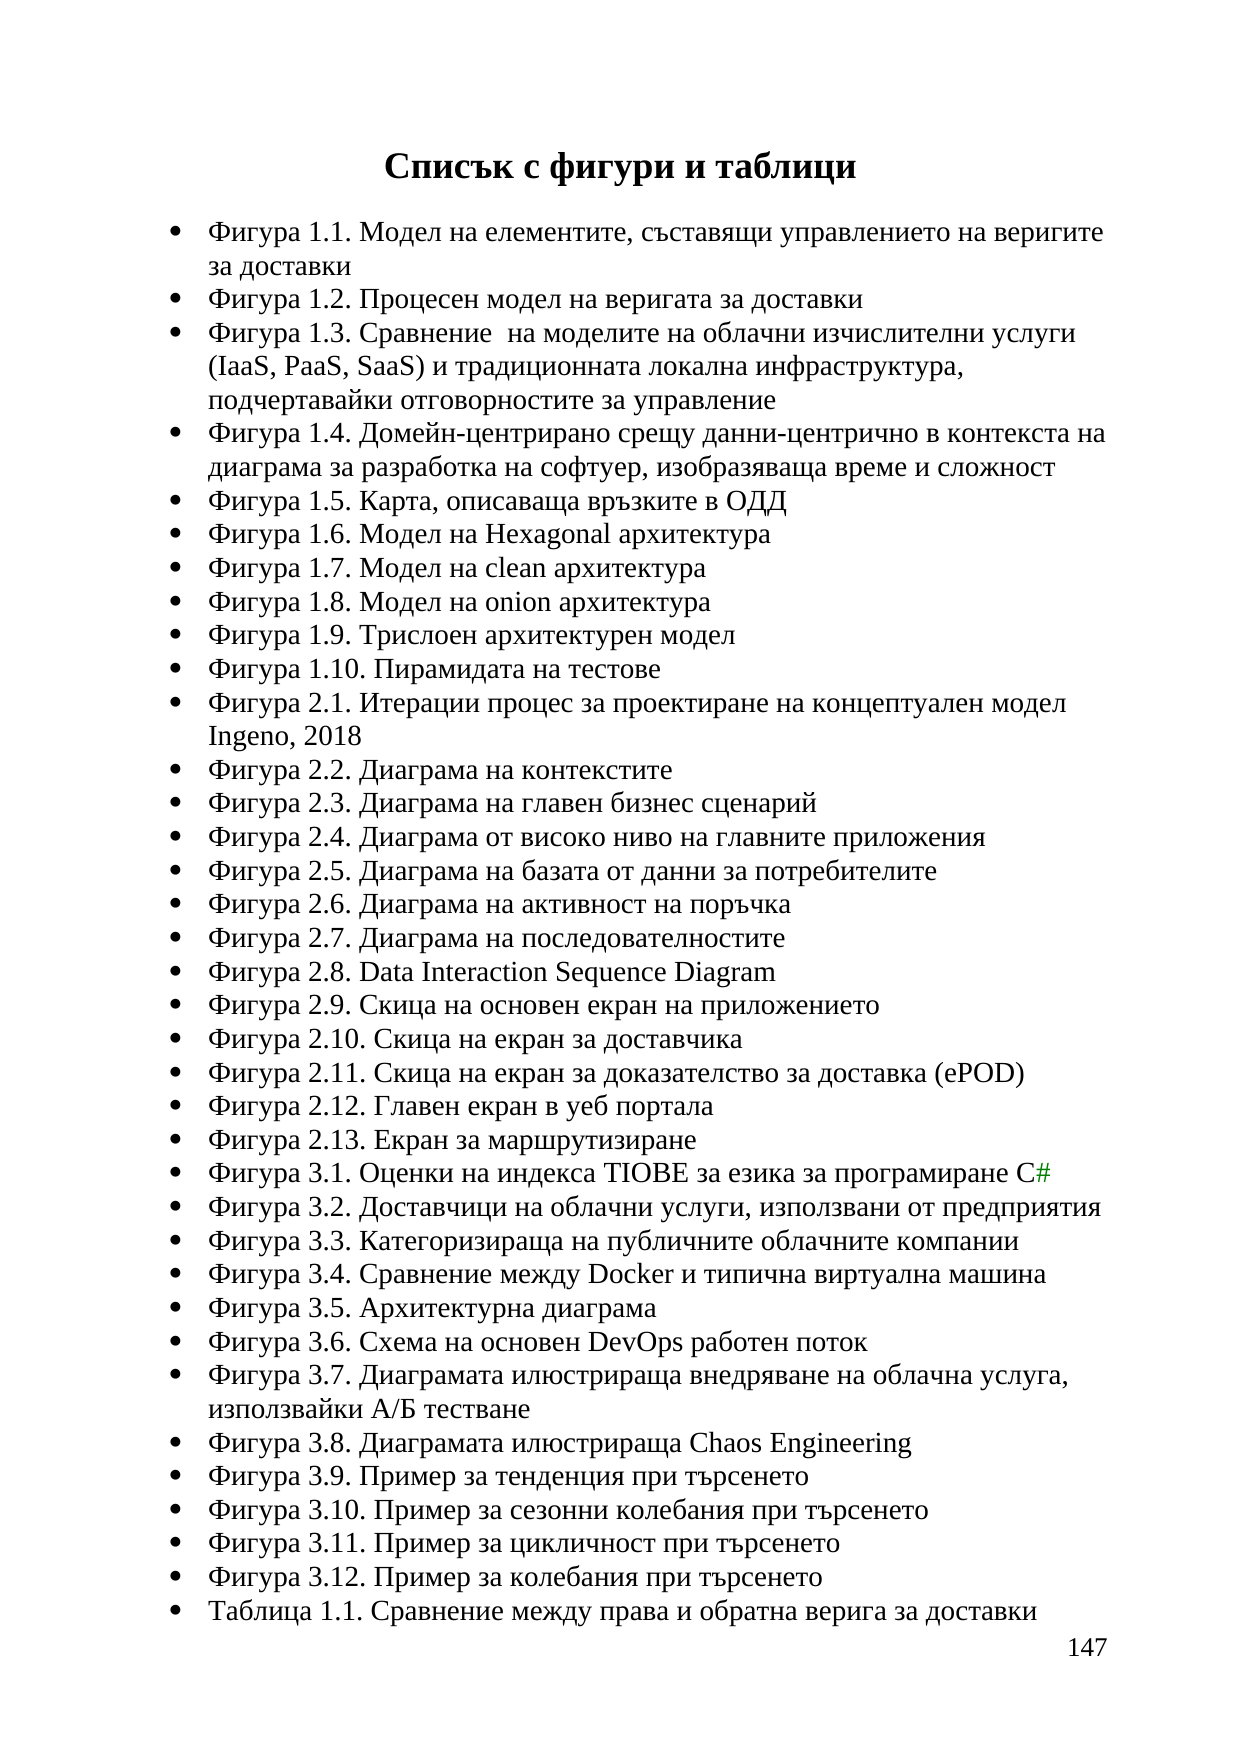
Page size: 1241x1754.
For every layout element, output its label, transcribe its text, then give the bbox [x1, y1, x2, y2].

list Фигура 3.9. Пример за тенденция при търсенето [170, 1458, 1107, 1492]
list Фигура 3.11. Пример за цикличност при търсенето [170, 1526, 1107, 1559]
list Фигура 2.8. Data Interaction Sequence Diagram [170, 954, 1107, 987]
list Фигура 1.5. Карта, описаваща връзките в ОДД [170, 483, 1107, 516]
list Фигура 3.5. Архитектурна диаграма [170, 1290, 1107, 1324]
list Фигура 3.1. Оценки на индекса TIOBE за езика за програмиране C# [170, 1156, 1107, 1189]
subtitle Списък с фигури и таблици [133, 143, 1107, 186]
list Фигура 1.3. Сравнение на моделите на облачни изчислителни услуги (IaaS, PaaS, SaaS) и традиционната локална инфраструктура, подчертавайки отговорностите за управление [170, 315, 1107, 416]
list Фигура 2.3. Диаграма на главен бизнес сценарий [170, 786, 1107, 819]
list Фигура 1.7. Модел на clean архитектурa [170, 550, 1107, 584]
list Фигура 2.7. Диаграма на последователностите [170, 920, 1107, 954]
list Фигура 1.9. Трислоен архитектурен модел [170, 617, 1107, 651]
list Фигура 2.2. Диаграма на контекстите [170, 752, 1107, 786]
list Фигура 2.6. Диаграма на активност на поръчка [170, 886, 1107, 920]
list Фигура 1.8. Модел на onion архитектурa [170, 584, 1107, 617]
list Таблица 1.1. Сравнение между права и обратна верига за доставки [170, 1593, 1107, 1627]
list Фигура 3.3. Категоризираща на публичните облачните компании [170, 1223, 1107, 1257]
list Фигура 2.9. Скица на основен екран на приложението [170, 987, 1107, 1021]
list Фигура 1.2. Процесен модел на веригата за доставки [170, 281, 1107, 315]
list Фигура 3.2. Доставчици на облачни услуги, използвани от предприятия [170, 1189, 1107, 1223]
list Фигура 1.1. Модел на елементите, съставящи управлението на веригите за доставки [170, 214, 1107, 281]
list Фигура 2.12. Главен екран в уеб портала [170, 1088, 1107, 1122]
list Фигура 3.4. Сравнение между Docker и типична виртуална машина [170, 1257, 1107, 1290]
list Фигура 1.6. Модел на Hexagonal архитектурa [170, 516, 1107, 550]
list Фигура 1.10. Пирамидата на тестове [170, 651, 1107, 685]
list Фигура 2.10. Скица на екран за доставчика [170, 1021, 1107, 1055]
list Фигура 3.12. Пример за колебания при търсенето [170, 1559, 1107, 1593]
list Фигура 2.5. Диаграма на базата от данни за потребителите [170, 853, 1107, 886]
list Фигура 3.7. Диаграмата илюстрираща внедряване на облачна услуга, използвайки А/Б тестване [170, 1357, 1107, 1425]
list Фигура 2.1. Итерации процес за проектиране на концептуален модел Ingeno, 2018 [170, 685, 1107, 752]
list Фигура 1.4. Домейн-центрирано срещу данни-центрично в контекста на диаграма за разработка на софтуер, изобразяваща време и сложност [170, 416, 1107, 483]
list Фигура 2.11. Скица на екран за доказателство за доставка (ePOD) [170, 1055, 1107, 1088]
list Фигура 3.8. Диаграмата илюстрираща Chaos Engineering [170, 1425, 1107, 1458]
list Фигура 2.13. Екран за маршрутизиране [170, 1122, 1107, 1156]
list Фигура 2.4. Диаграма от високо ниво на главните приложения [170, 819, 1107, 853]
list Фигура 3.6. Схема на основен DevOps работен поток [170, 1324, 1107, 1357]
list Фигура 3.10. Пример за сезонни колебания при търсенето [170, 1492, 1107, 1526]
